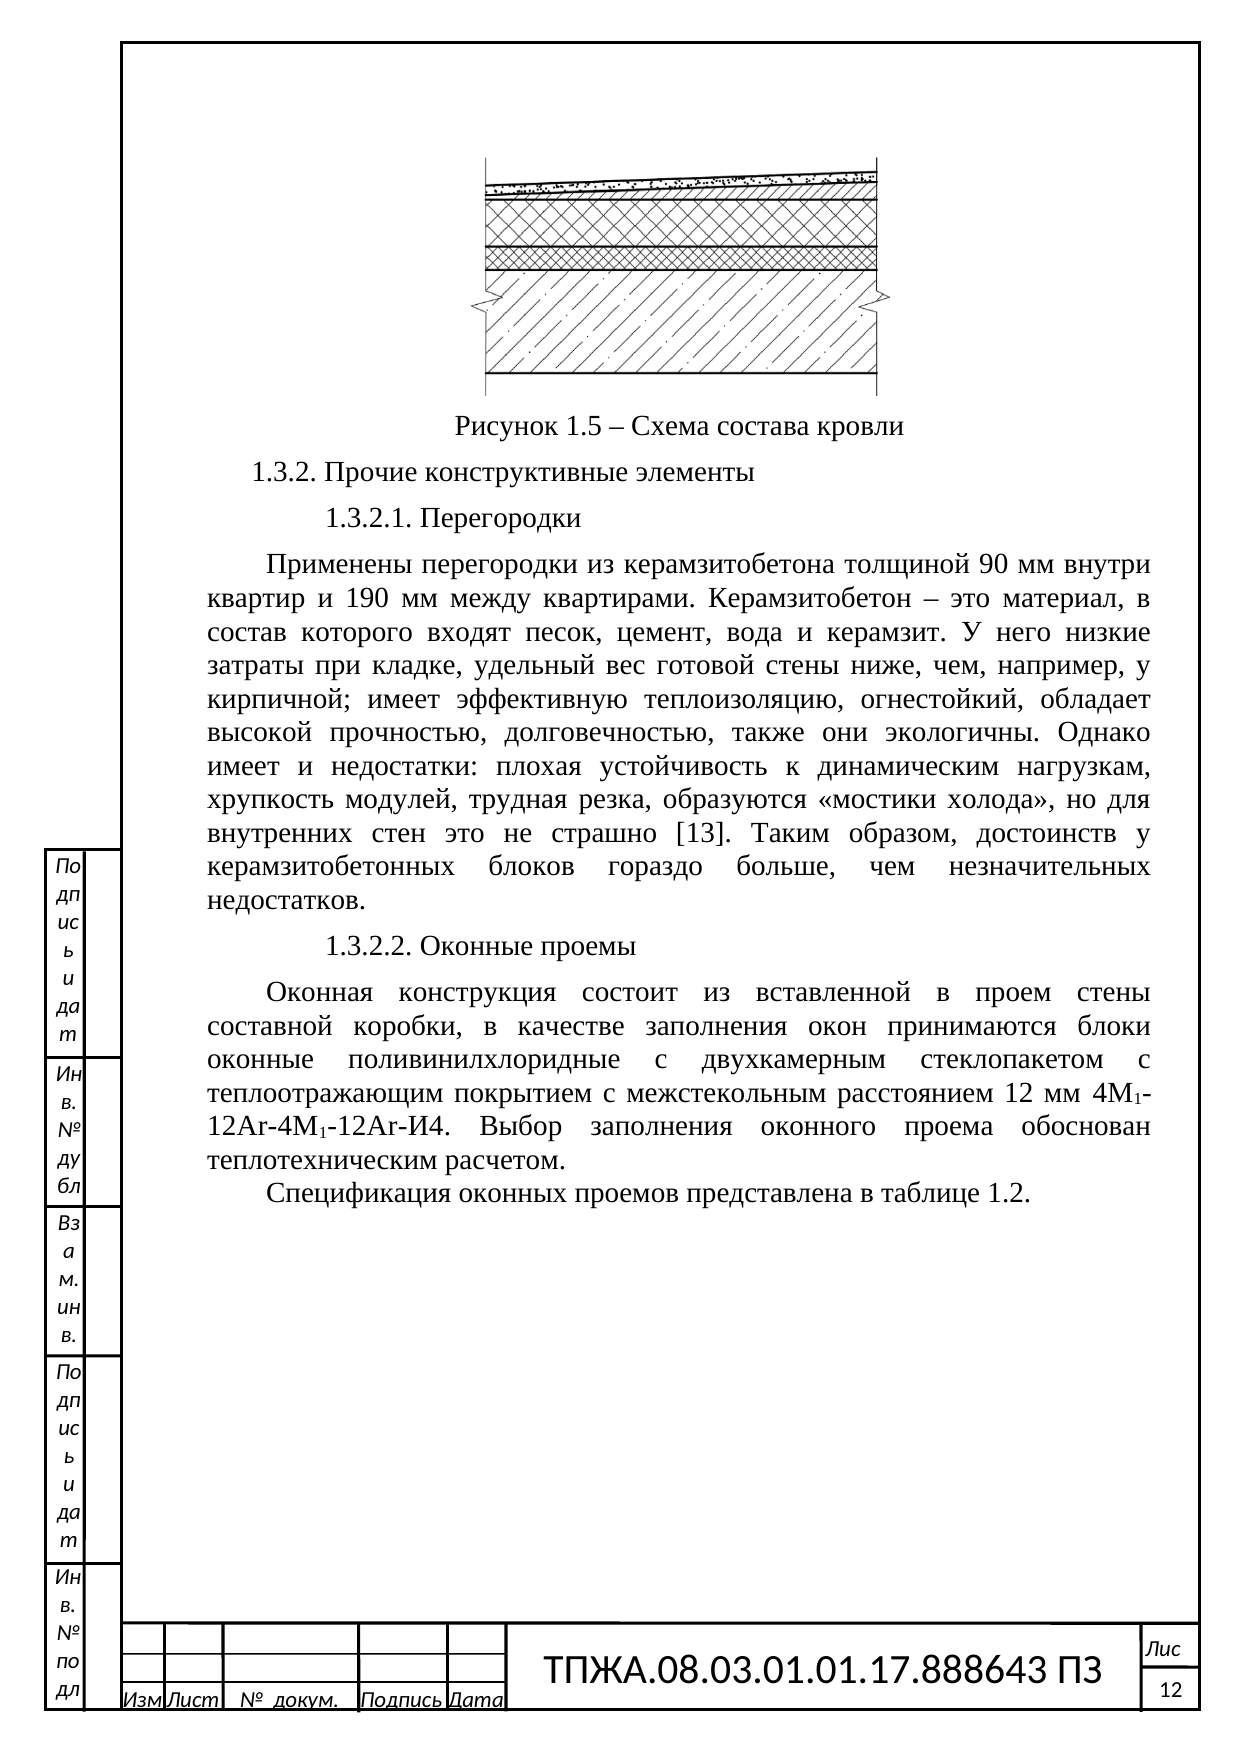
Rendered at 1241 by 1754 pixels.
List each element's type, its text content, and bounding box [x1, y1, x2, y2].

text Рисунок 1.5 – Схема состава кровли [177, 408, 1152, 442]
picture [452, 150, 907, 396]
text Оконная конструкция состоит из вставленной в проем стены составной коробки, в качестве заполнения окон принимаются блоки оконные поливинилхлоридные с двухкамерным стеклопакетом с теплоотражающим покрытием с межстекольным расстоянием 4М1-12Ar-4М1-12Ar-И4. Выбор заполнения оконного проема обоснован теплотехническим расчетом. [207, 974, 1152, 1175]
text 1.3.2. Прочие конструктивные элементы [251, 454, 1152, 488]
text Спецификация оконных проемов представлена в таблице 1.2. [207, 1175, 1152, 1209]
text Применены перегородки из керамзитобетона толщиной 90 мм внутри квартир и 190 мм между квартирами. Керамзитобетон – это материал, в состав которого входят песок, цемент, вода и керамзит. У него низкие затраты при кладке, удельный вес готовой стены ниже, чем, например, у кирпичной; имеет эффективную теплоизоляцию, огнестойкий, обладает высокой прочностью, долговечностью, также они экологичны. Однако имеет и недостатки: плохая устойчивость к динамическим нагрузкам, хрупкость модулей, трудная резка, образуются «мостики холода», но для внутренних стен это не страшно [13]. Таким образом, достоинств у керамзитобетонных блоков гораздо больше, чем незначительных недостатков. [207, 547, 1152, 916]
text 1.3.2.2. Оконные проемы [325, 928, 1152, 962]
text 1.3.2.1. Перегородки [325, 501, 1152, 534]
